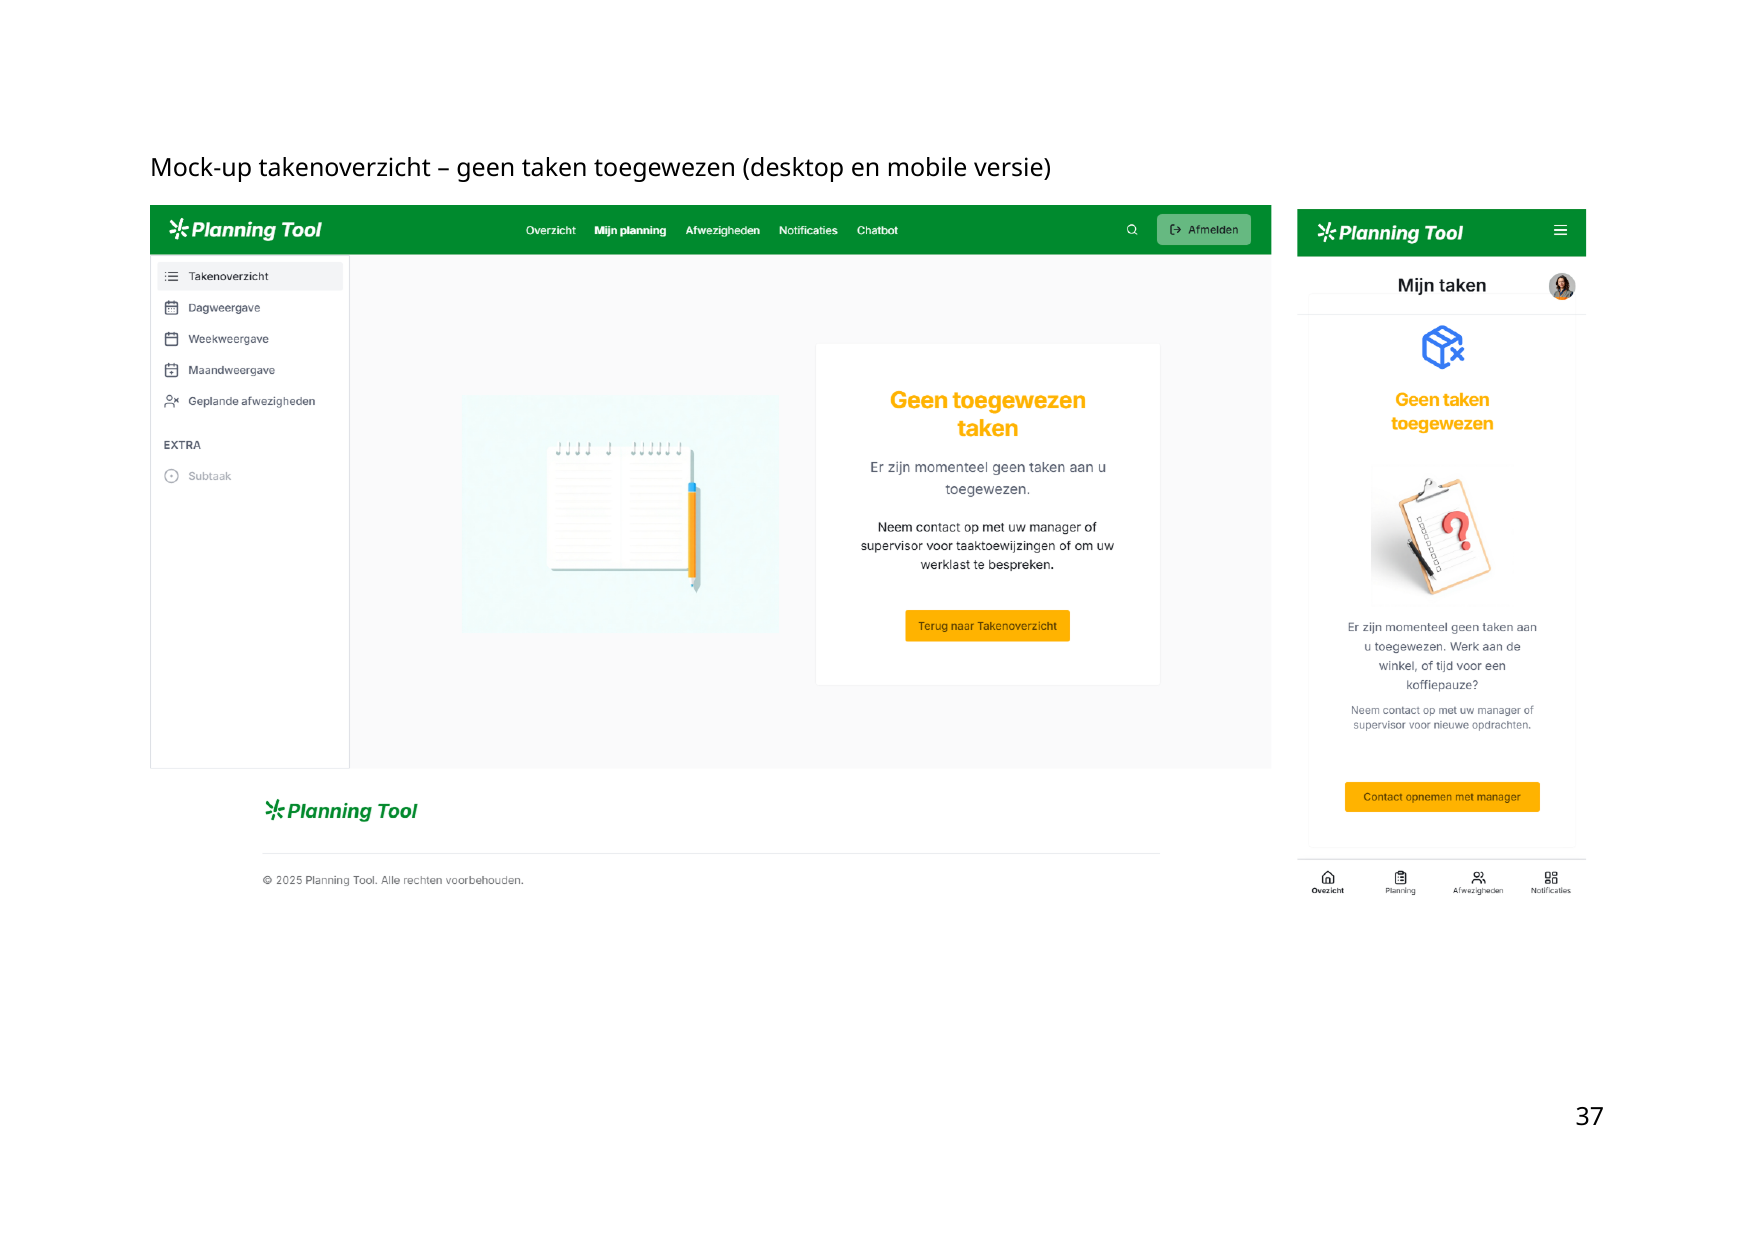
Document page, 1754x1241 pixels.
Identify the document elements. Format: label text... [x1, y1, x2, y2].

picture [150, 205, 1272, 907]
text Mock-up takenoverzicht – geen taken toegewezen (desktop en mobile versie) [150, 150, 1604, 184]
picture [1297, 209, 1587, 907]
